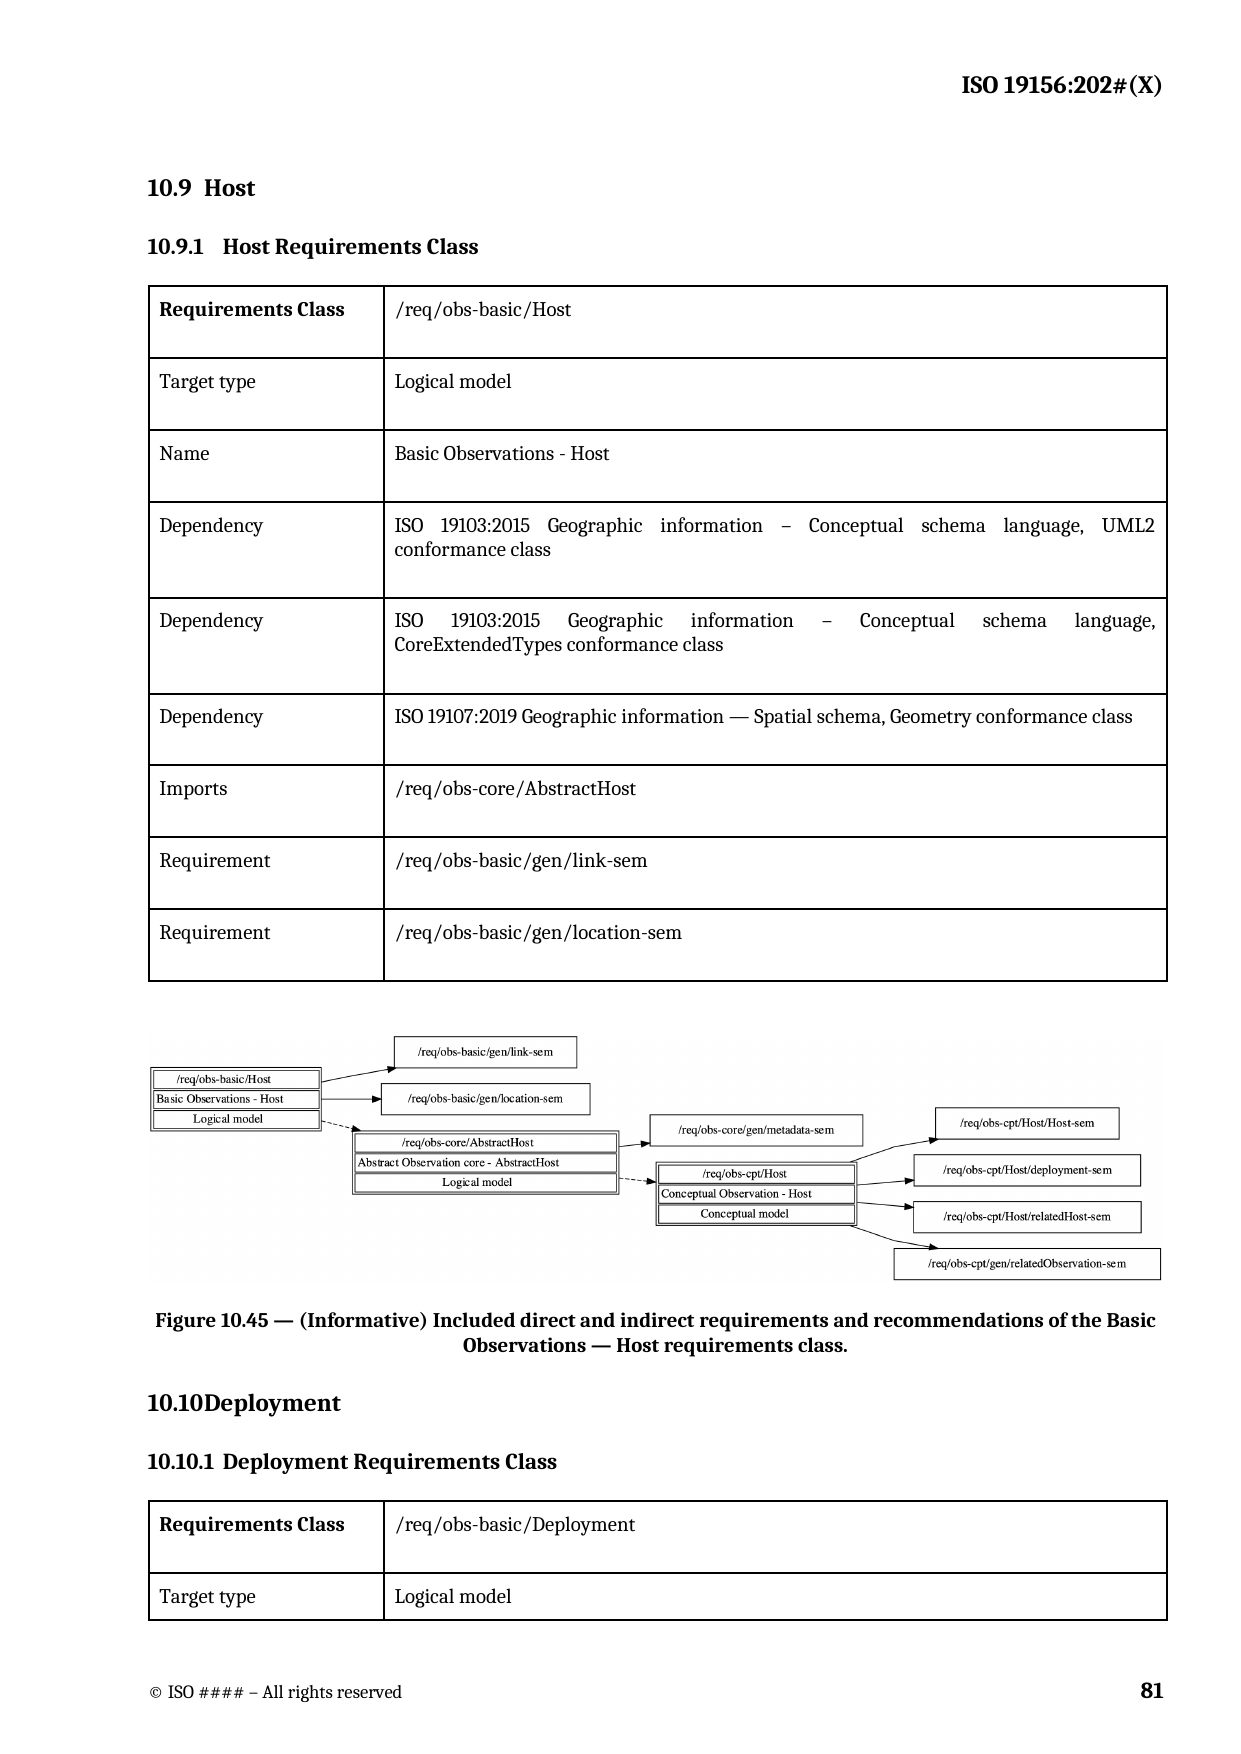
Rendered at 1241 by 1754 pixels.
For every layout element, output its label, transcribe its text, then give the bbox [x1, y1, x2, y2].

table_cell /req/obs-core/AbstractHost [385, 766, 1166, 836]
subtitle Host [148, 174, 1163, 203]
picture [147, 1033, 1164, 1283]
table_cell Imports [150, 766, 383, 836]
table_cell Target type [150, 1574, 383, 1619]
table_cell Dependency [150, 695, 383, 764]
table_cell Basic Observations - Host [385, 431, 1166, 501]
table_header /req/obs-basic/Host [385, 287, 1166, 357]
subtitle Host Requirements Class [148, 234, 1163, 260]
subtitle Deployment Requirements Class [148, 1449, 1163, 1475]
table_cell ISO 19103:2015 Geographic information – Conceptual schema language, UML2 conformance class [385, 503, 1166, 597]
table_cell Target type [150, 359, 383, 429]
table_cell Requirement [150, 838, 383, 908]
table_header Requirements Class [150, 1502, 383, 1572]
table_cell ISO 19103:2015 Geographic information – Conceptual schema language, CoreExtendedTypes conformance class [385, 599, 1166, 692]
table_cell /req/obs-basic/gen/link-sem [385, 838, 1166, 908]
table_cell Dependency [150, 599, 383, 692]
table_header Requirements Class [150, 287, 383, 357]
table_cell Requirement [150, 910, 383, 980]
table_cell Logical model [385, 1574, 1166, 1619]
table_cell /req/obs-basic/gen/location-sem [385, 910, 1166, 980]
table_cell Logical model [385, 359, 1166, 429]
table_cell Name [150, 431, 383, 501]
table_cell ISO 19107:2019 Geographic information — Spatial schema, Geometry conformance class [385, 695, 1166, 764]
table_cell Dependency [150, 503, 383, 597]
subtitle Deployment [148, 1389, 1163, 1417]
table_header /req/obs-basic/Deployment [385, 1502, 1166, 1572]
